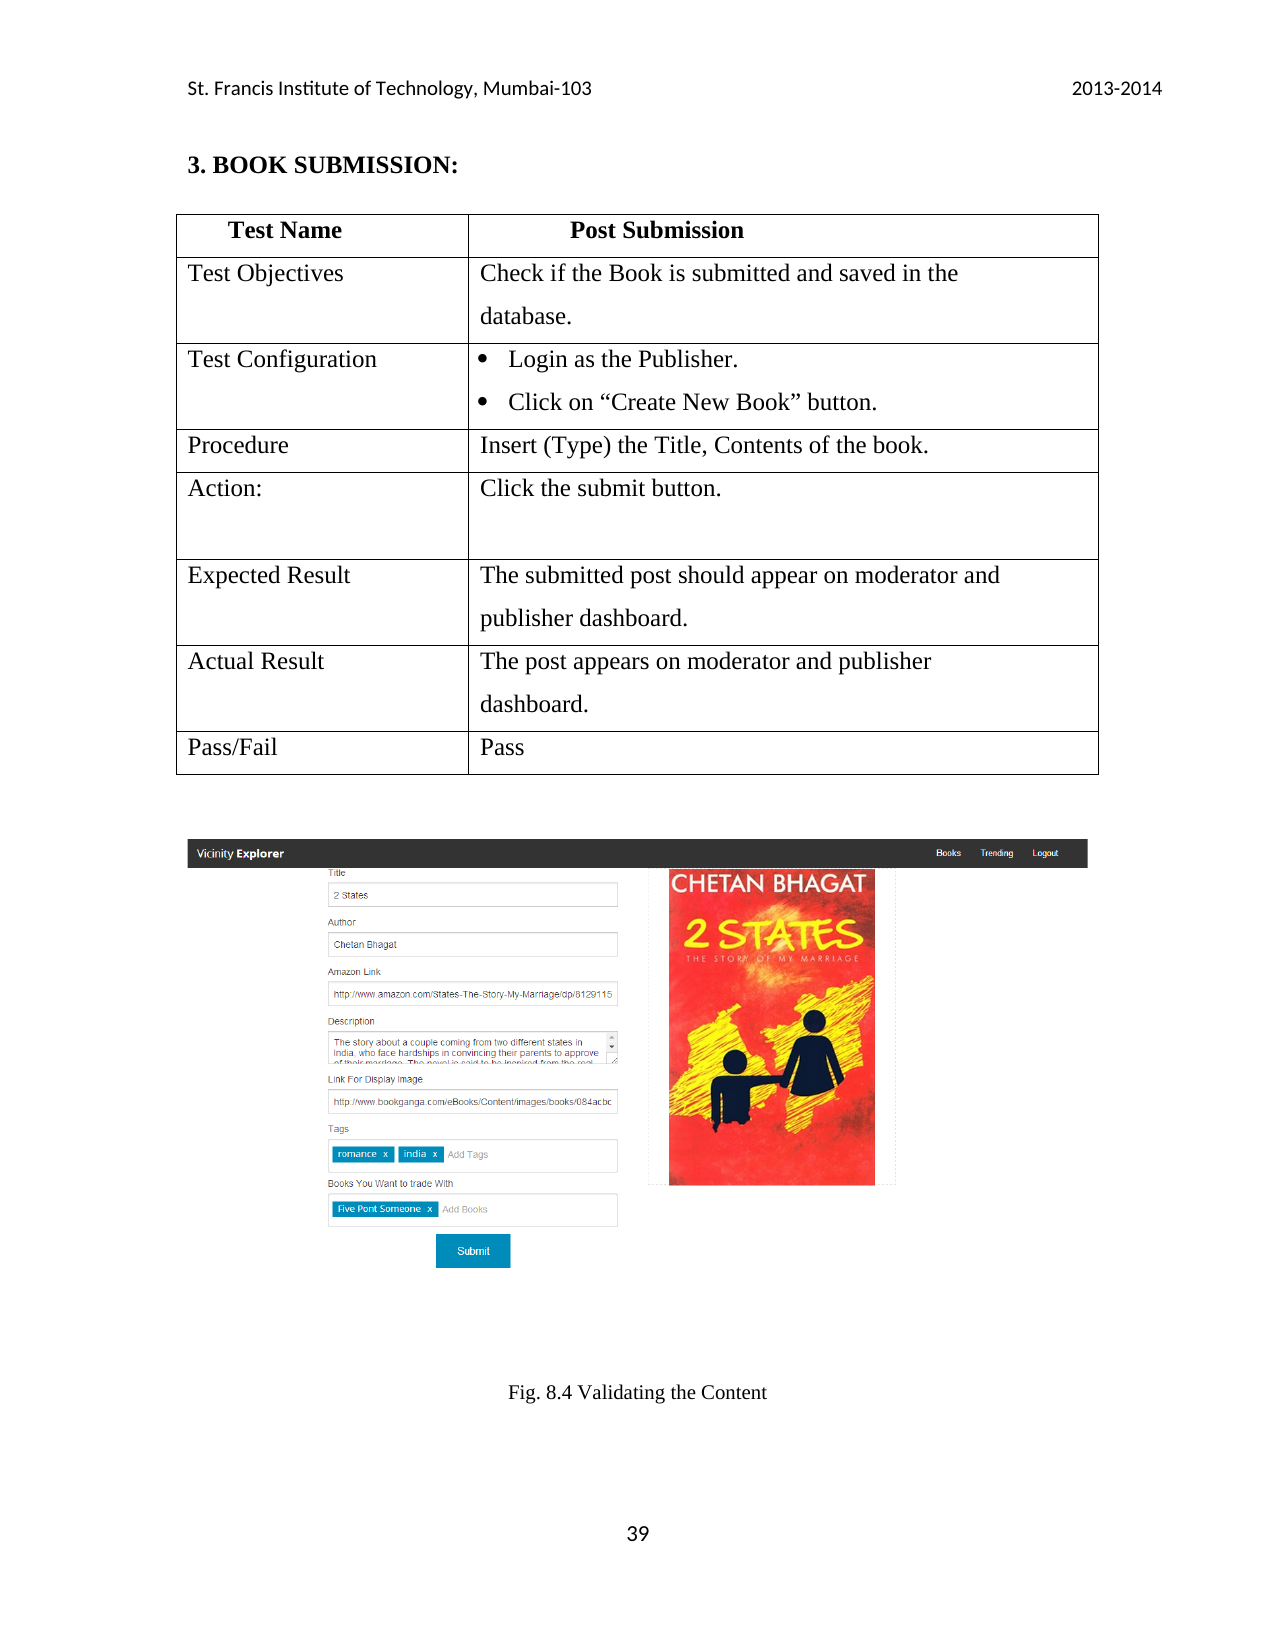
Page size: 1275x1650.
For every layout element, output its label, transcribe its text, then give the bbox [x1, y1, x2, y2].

table_cell Click the submit button. [469, 473, 1098, 559]
table_cell The submitted post should appear on moderator and publisher dashboard. [469, 560, 1098, 645]
table_cell Check if the Book is submitted and saved in the database. [469, 258, 1098, 343]
picture [187, 839, 1088, 1345]
table_cell Test Objectives [177, 258, 468, 343]
table_cell Expected Result [177, 560, 468, 645]
table_header Post Submission [469, 215, 1098, 257]
table_cell Insert (Type) the Title, Contents of the book. [469, 430, 1098, 472]
table_cell Pass/Fail [177, 732, 468, 774]
table_cell Procedure [177, 430, 468, 472]
table_cell Actual Result [177, 646, 468, 731]
text 3. BOOK SUBMISSION: [187, 150, 1087, 179]
table_header Test Name [177, 215, 468, 257]
table_cell The post appears on moderator and publisher dashboard. [469, 646, 1098, 731]
table_cell Action: [177, 473, 468, 559]
table_cell Pass [469, 732, 1098, 774]
table_cell Test Configuration [177, 344, 468, 429]
text Fig. 8.4 Validating the Content [187, 1380, 1087, 1404]
table_cell Login as the Publisher. Click on “Create New Book” button. [469, 344, 1098, 429]
